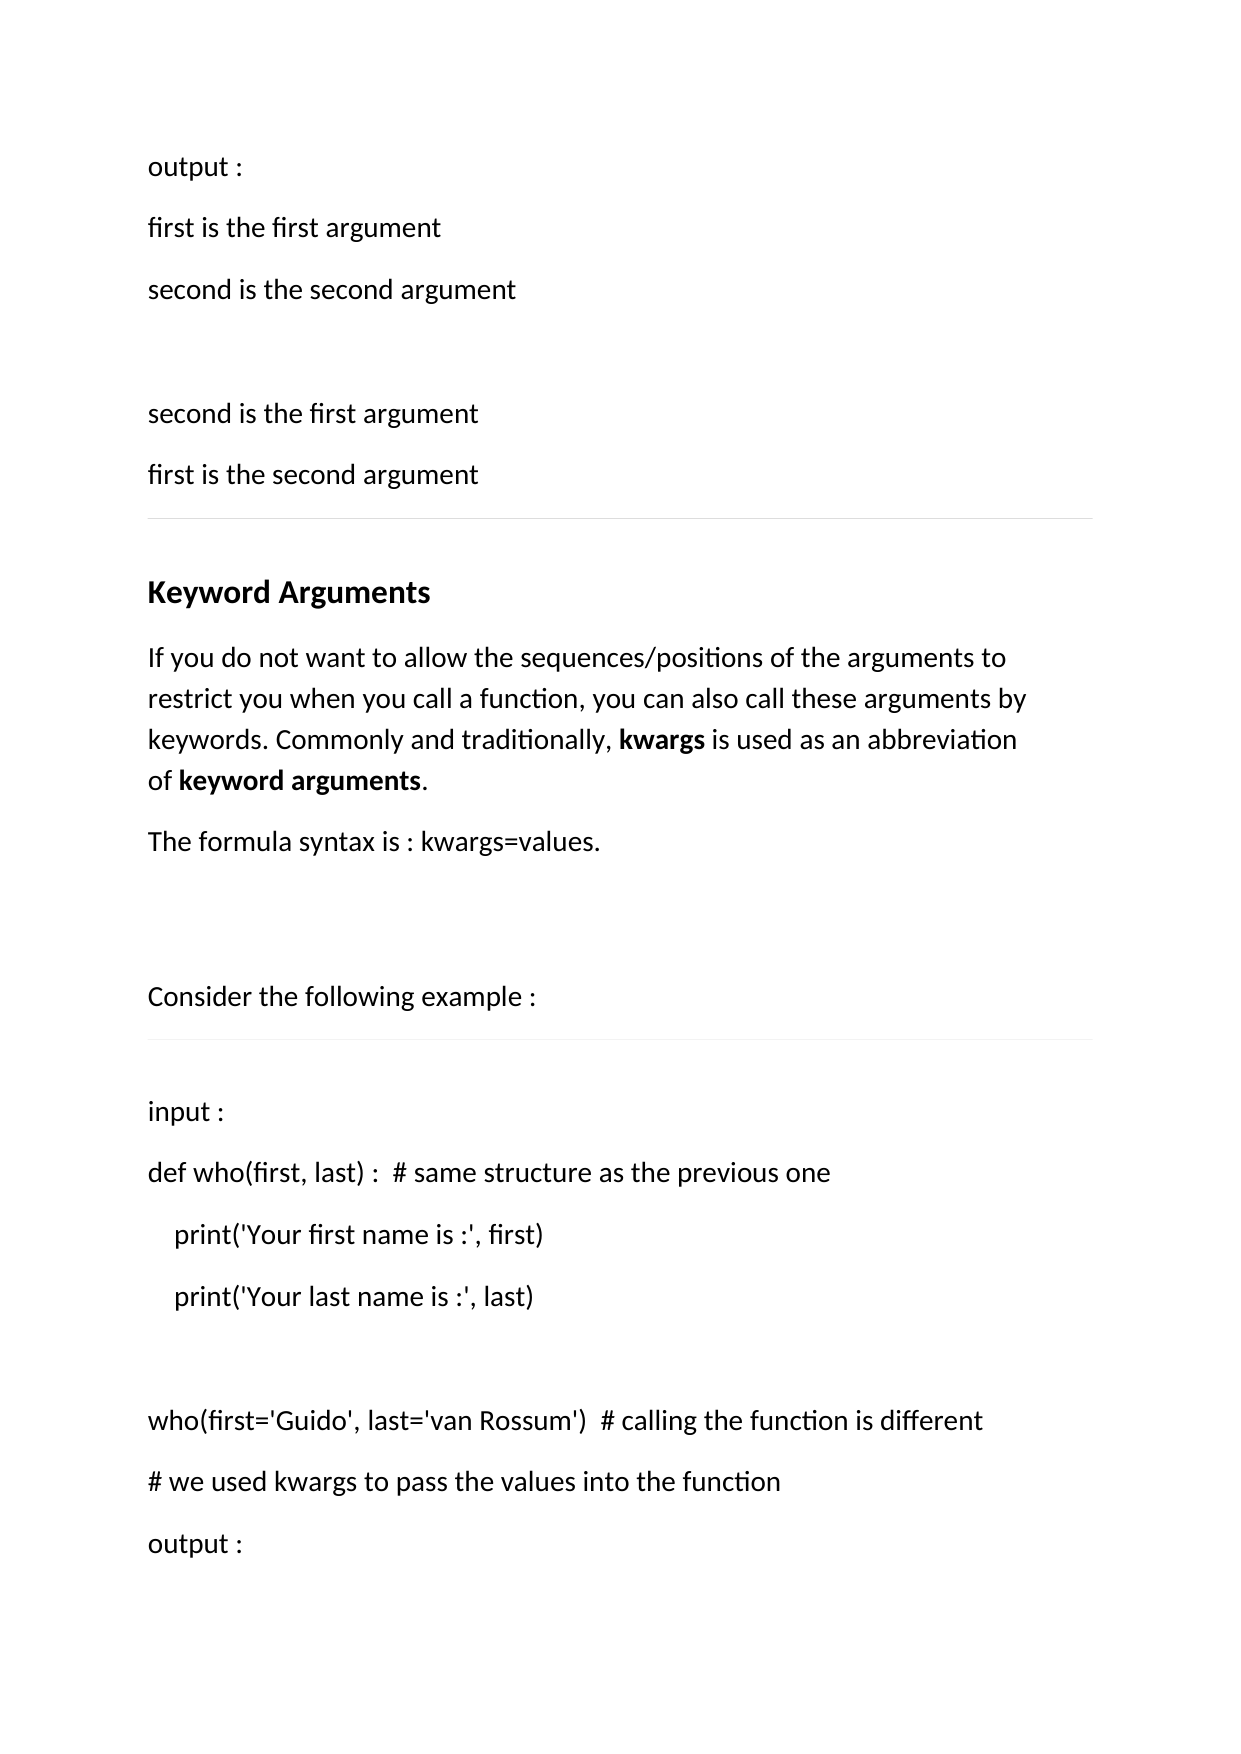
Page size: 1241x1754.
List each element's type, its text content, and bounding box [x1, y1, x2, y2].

text output : [148, 148, 1093, 183]
text The formula syntax is : kwargs=values. [148, 823, 1093, 859]
text def who(first, last) : # same structure as the previous one [148, 1154, 1093, 1190]
text who(first='Guido', last='van Rossum') # calling the function is different [148, 1402, 1093, 1437]
text second is the second argument [148, 271, 1093, 307]
text first is the first argument [148, 209, 1093, 245]
text Consider the following example : [148, 978, 1093, 1014]
text # we used kwargs to pass the values into the function [148, 1463, 1093, 1499]
text Keyword Arguments [148, 571, 1093, 612]
text input : [148, 1093, 1093, 1128]
text If you do not want to allow the sequences/positions of the arguments to restrict you when you call a function, you can also call these arguments by keywords. Commonly and traditionally, kwargs is used as an abbreviation of keyword arguments. [148, 639, 1093, 797]
text print('Your first name is :', first) [148, 1216, 1093, 1252]
text print('Your last name is :', last) [148, 1278, 1093, 1314]
text output : [148, 1525, 1093, 1561]
text second is the first argument [148, 395, 1093, 430]
text first is the second argument [148, 456, 1093, 492]
